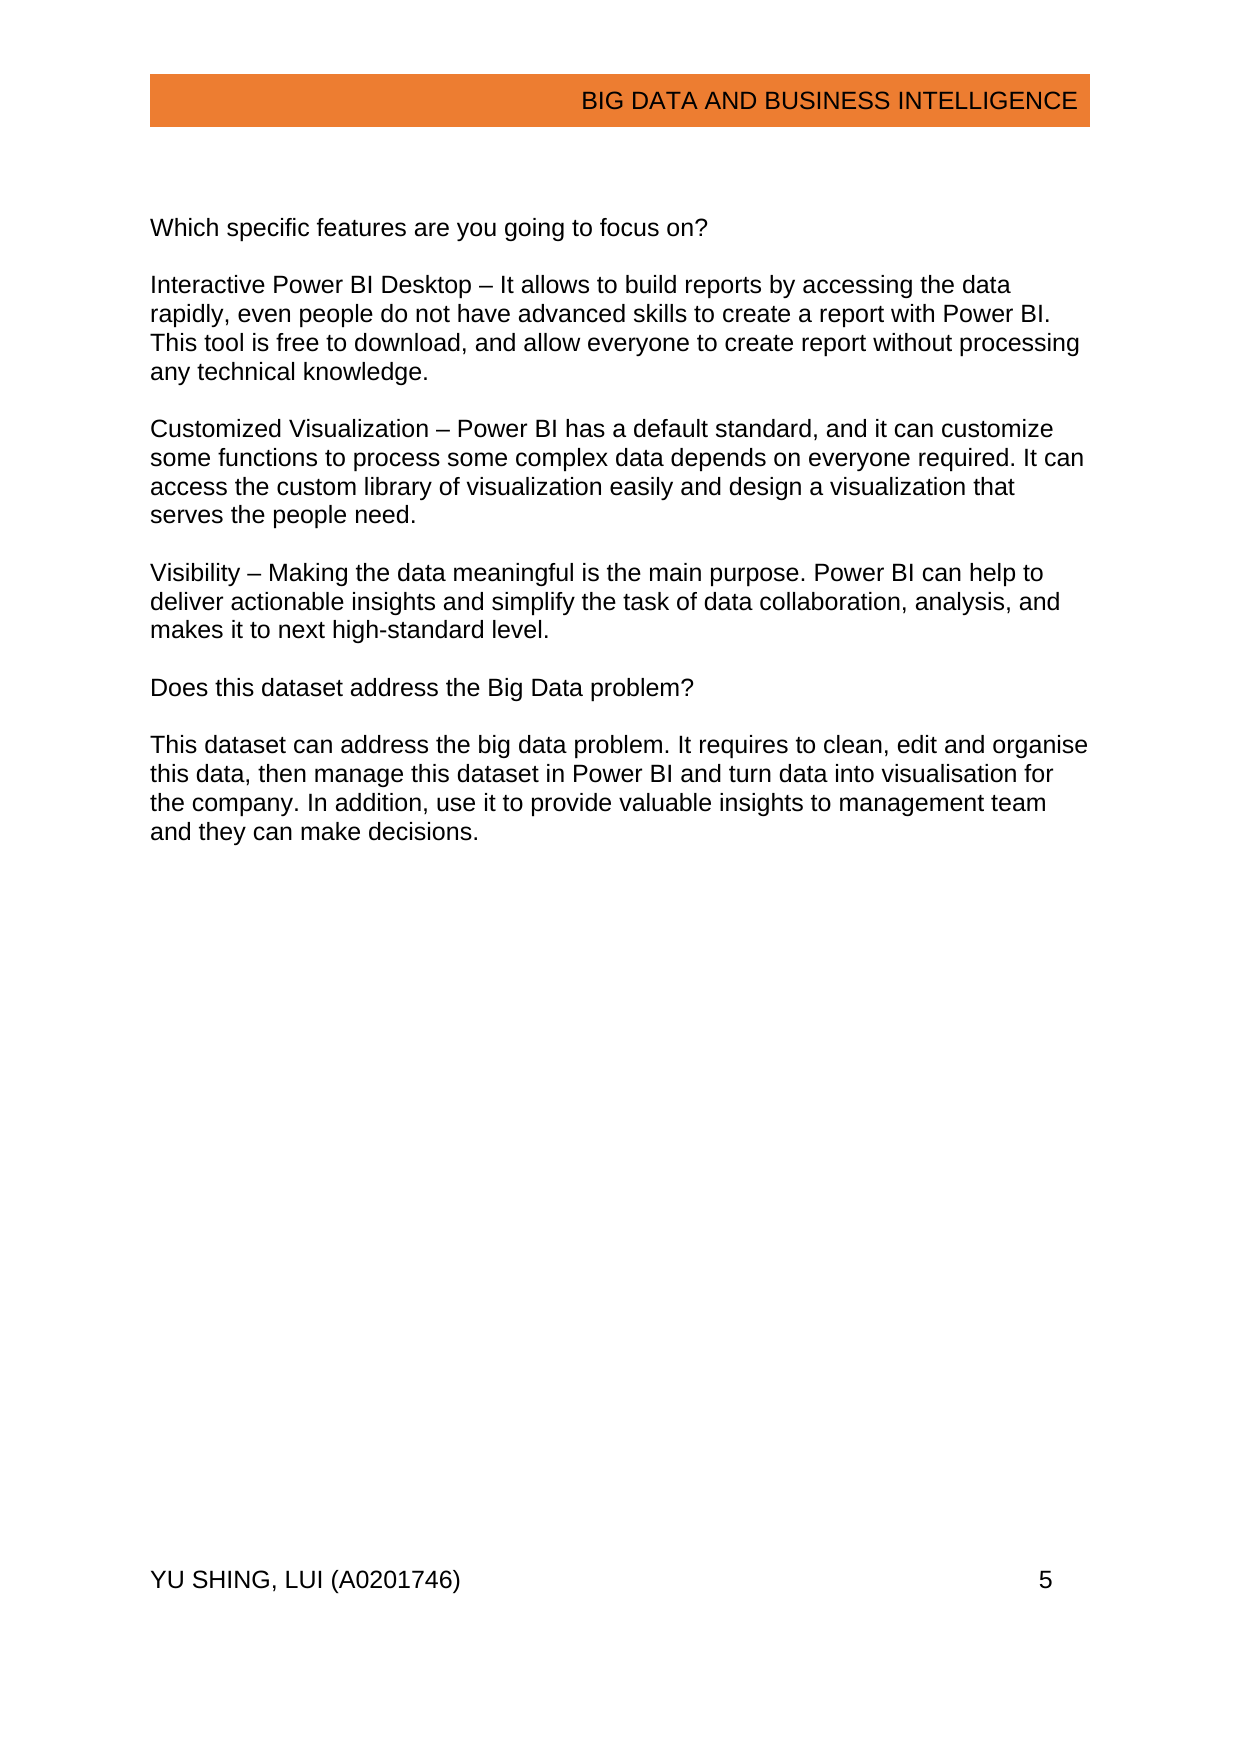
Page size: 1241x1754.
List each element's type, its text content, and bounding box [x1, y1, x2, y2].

text Does this dataset address the Big Data problem? [150, 673, 1090, 702]
text This dataset can address the big data problem. It requires to clean, edit and organise this data, then manage this dataset in Power BI and turn data into visualisation for the company. In addition, use it to provide valuable insights to management team and they can make decisions. [150, 730, 1090, 845]
text Interactive Power BI Desktop – It allows to build reports by accessing the data rapidly, even people do not have advanced skills to create a report with Power BI. This tool is free to download, and allow everyone to create report without processing any technical knowledge. [150, 270, 1090, 385]
text Which specific features are you going to focus on? [150, 213, 1090, 242]
text Visibility – Making the data meaningful is the main purpose. Power BI can help to deliver actionable insights and simplify the task of data collaboration, analysis, and makes it to next high-standard level. [150, 558, 1090, 644]
text Customized Visualization – Power BI has a default standard, and it can customize some functions to process some complex data depends on everyone required. It can access the custom library of visualization easily and design a visualization that serves the people need. [150, 414, 1090, 529]
